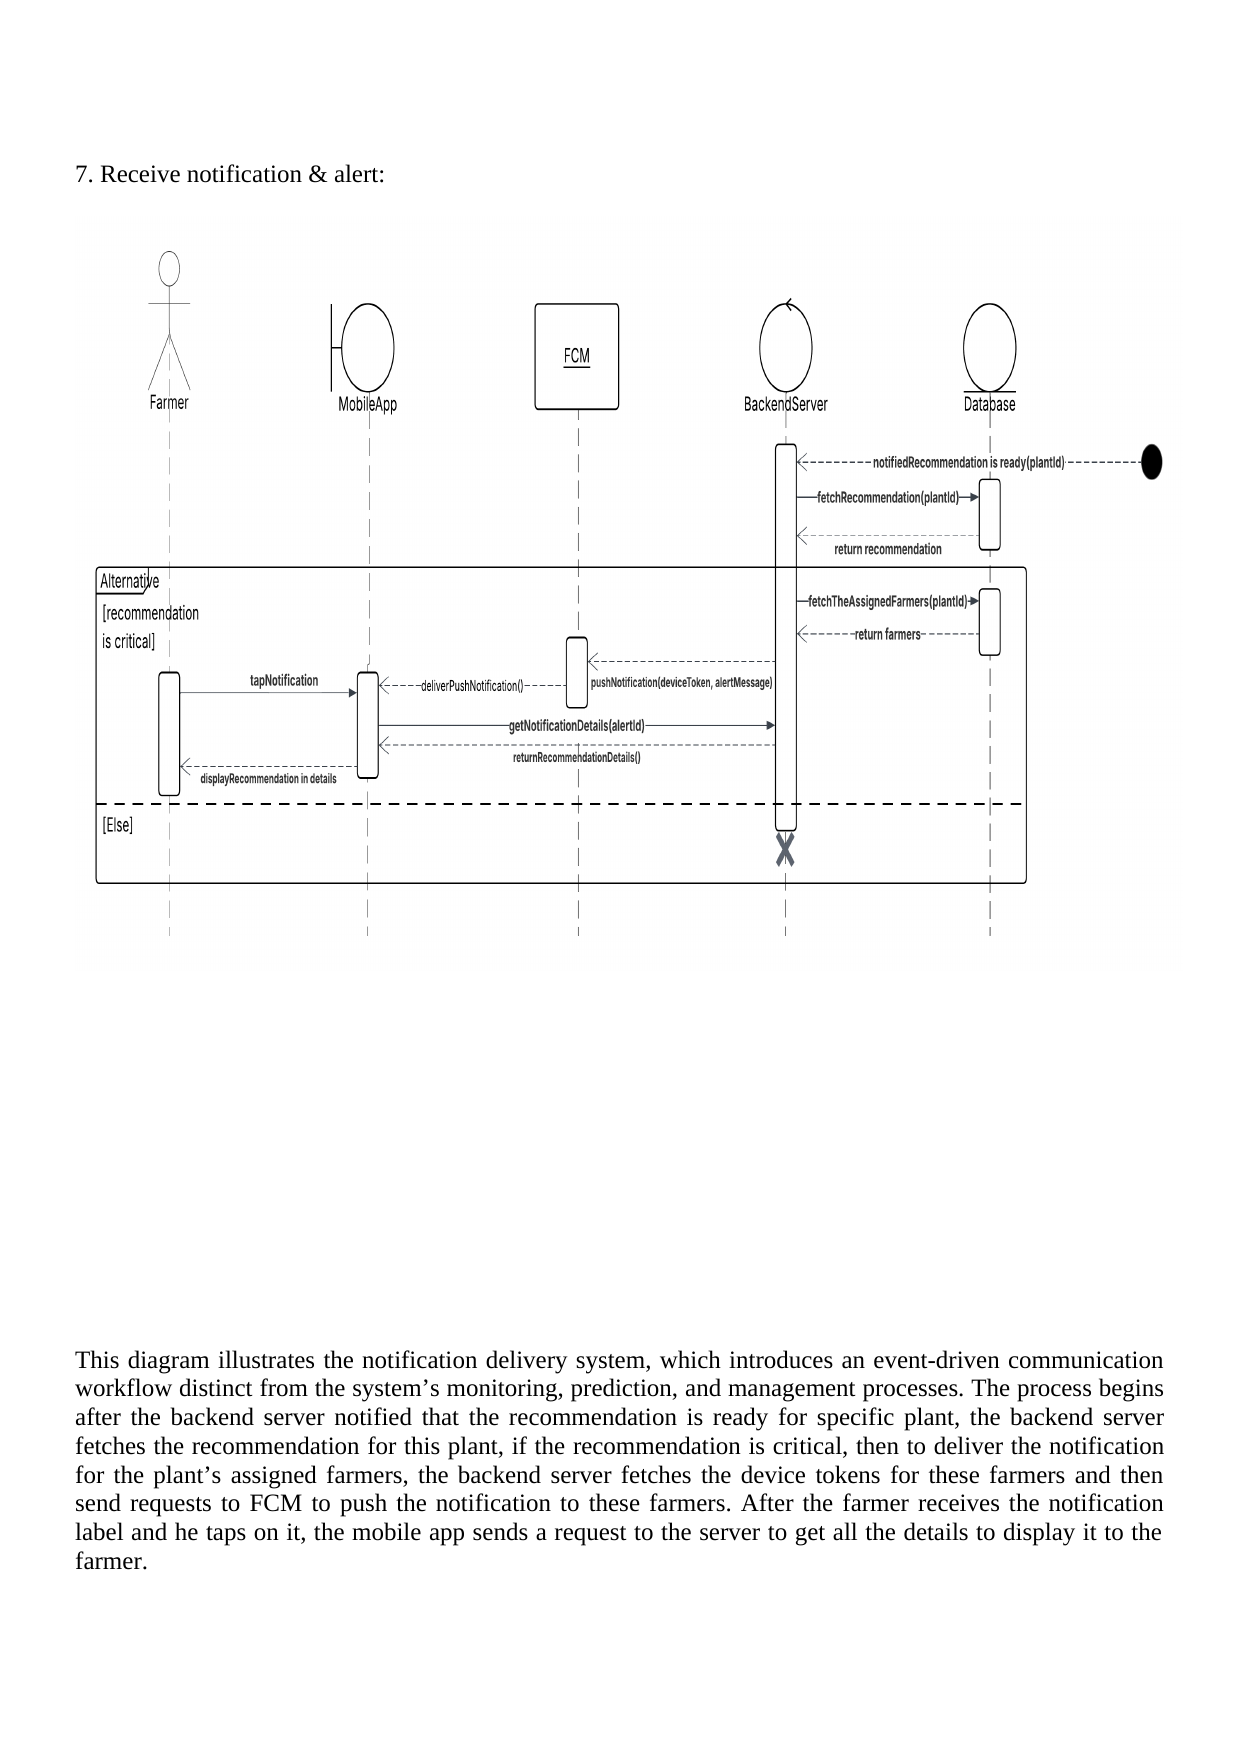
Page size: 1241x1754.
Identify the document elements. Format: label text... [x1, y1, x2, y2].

picture [75, 216, 1183, 971]
text 7. Receive notification & alert: [75, 159, 1165, 188]
text This diagram illustrates the notification delivery system, which introduces an event-driven communication workflow distinct from the system’s monitoring, prediction, and management processes. The process begins after the backend server notified that the recommendation is ready for specific plant, the backend server fetches the recommendation for this plant, if the recommendation is critical, then to deliver the notification for the plant’s assigned farmers, the backend server fetches the device tokens for these farmers and then send requests to FCM to push the notification to these farmers. After the farmer receives the notification label and he taps on it, the mobile app sends a request to the server to get all the details to display it to the farmer. [75, 1345, 1165, 1575]
